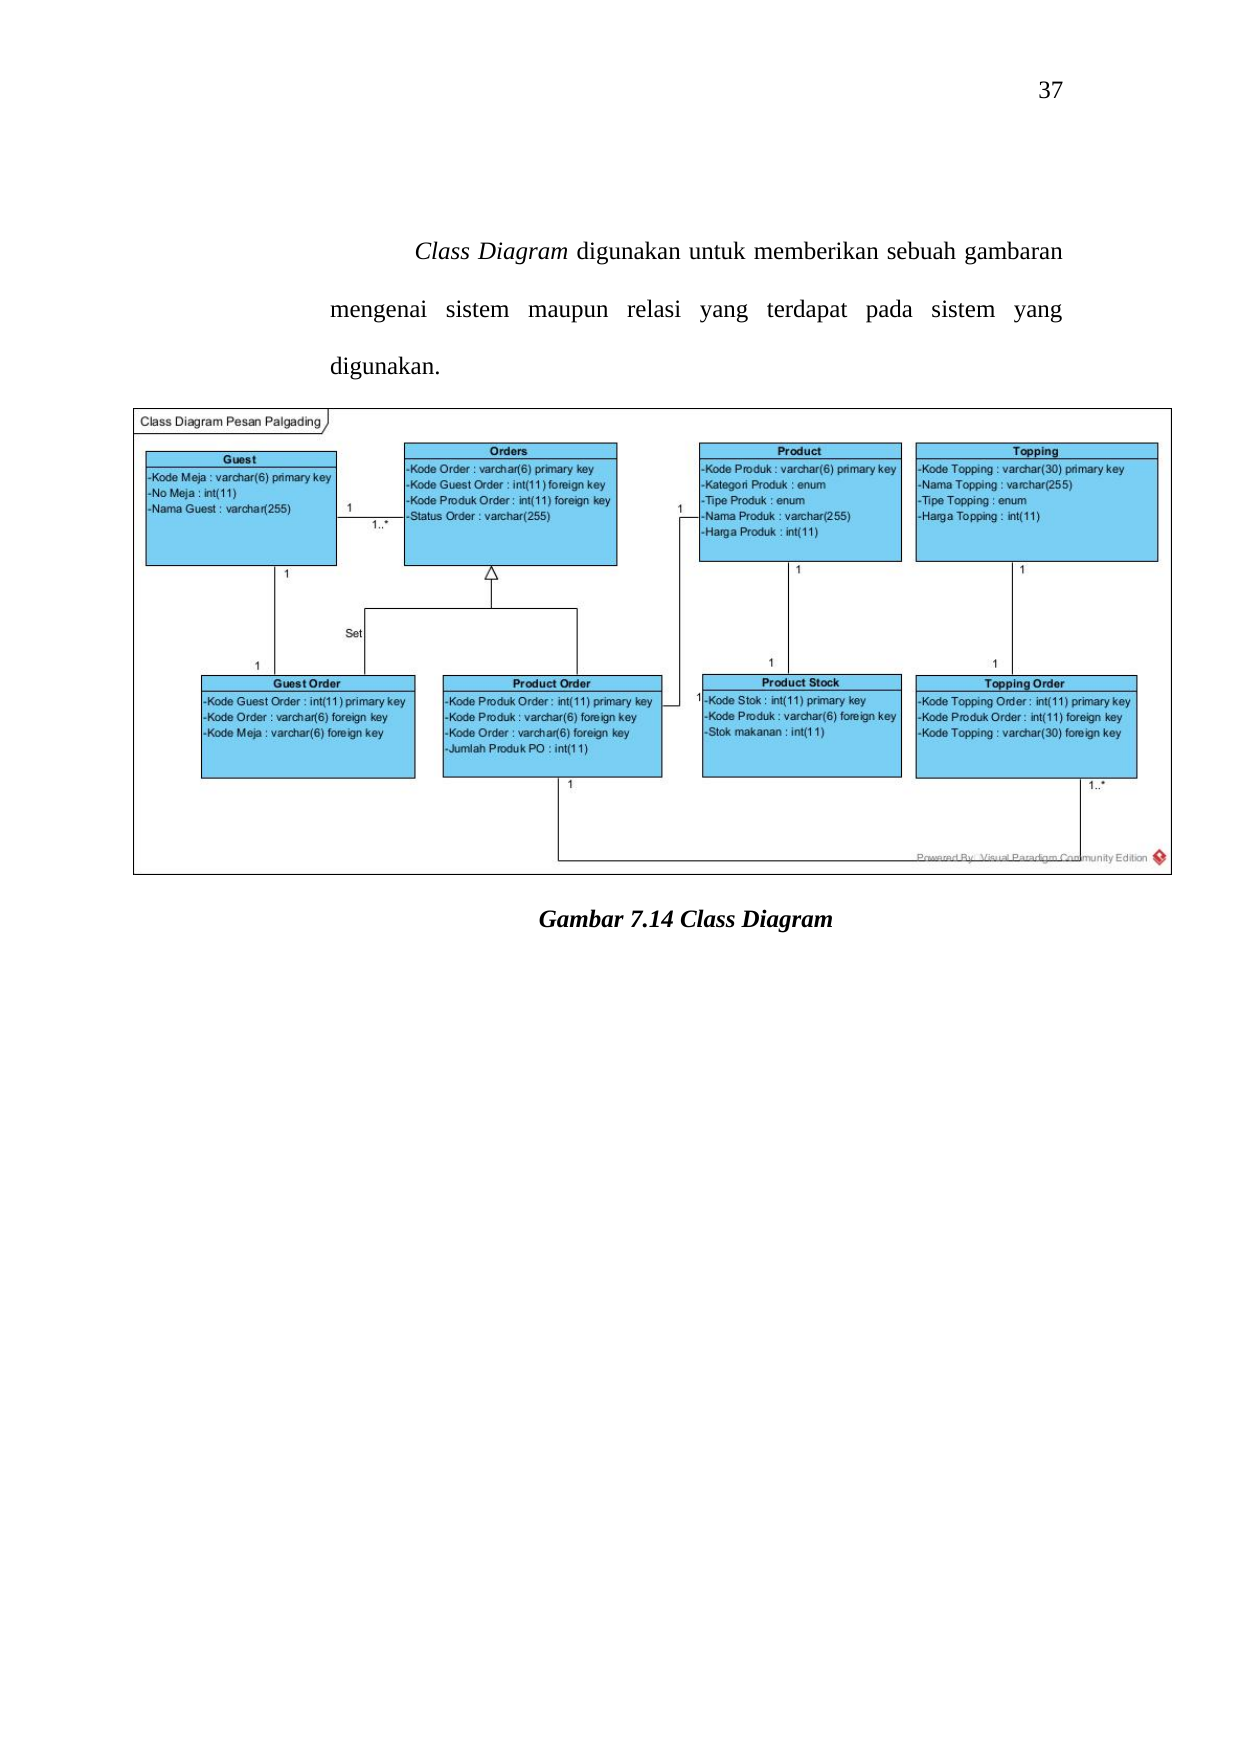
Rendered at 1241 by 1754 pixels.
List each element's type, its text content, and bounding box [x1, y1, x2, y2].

picture [133, 408, 1172, 875]
text Class Diagram digunakan untuk memberikan sebuah gambaran mengenai sistem maupun relasi yang terdapat pada sistem yang digunakan. [330, 236, 1063, 380]
